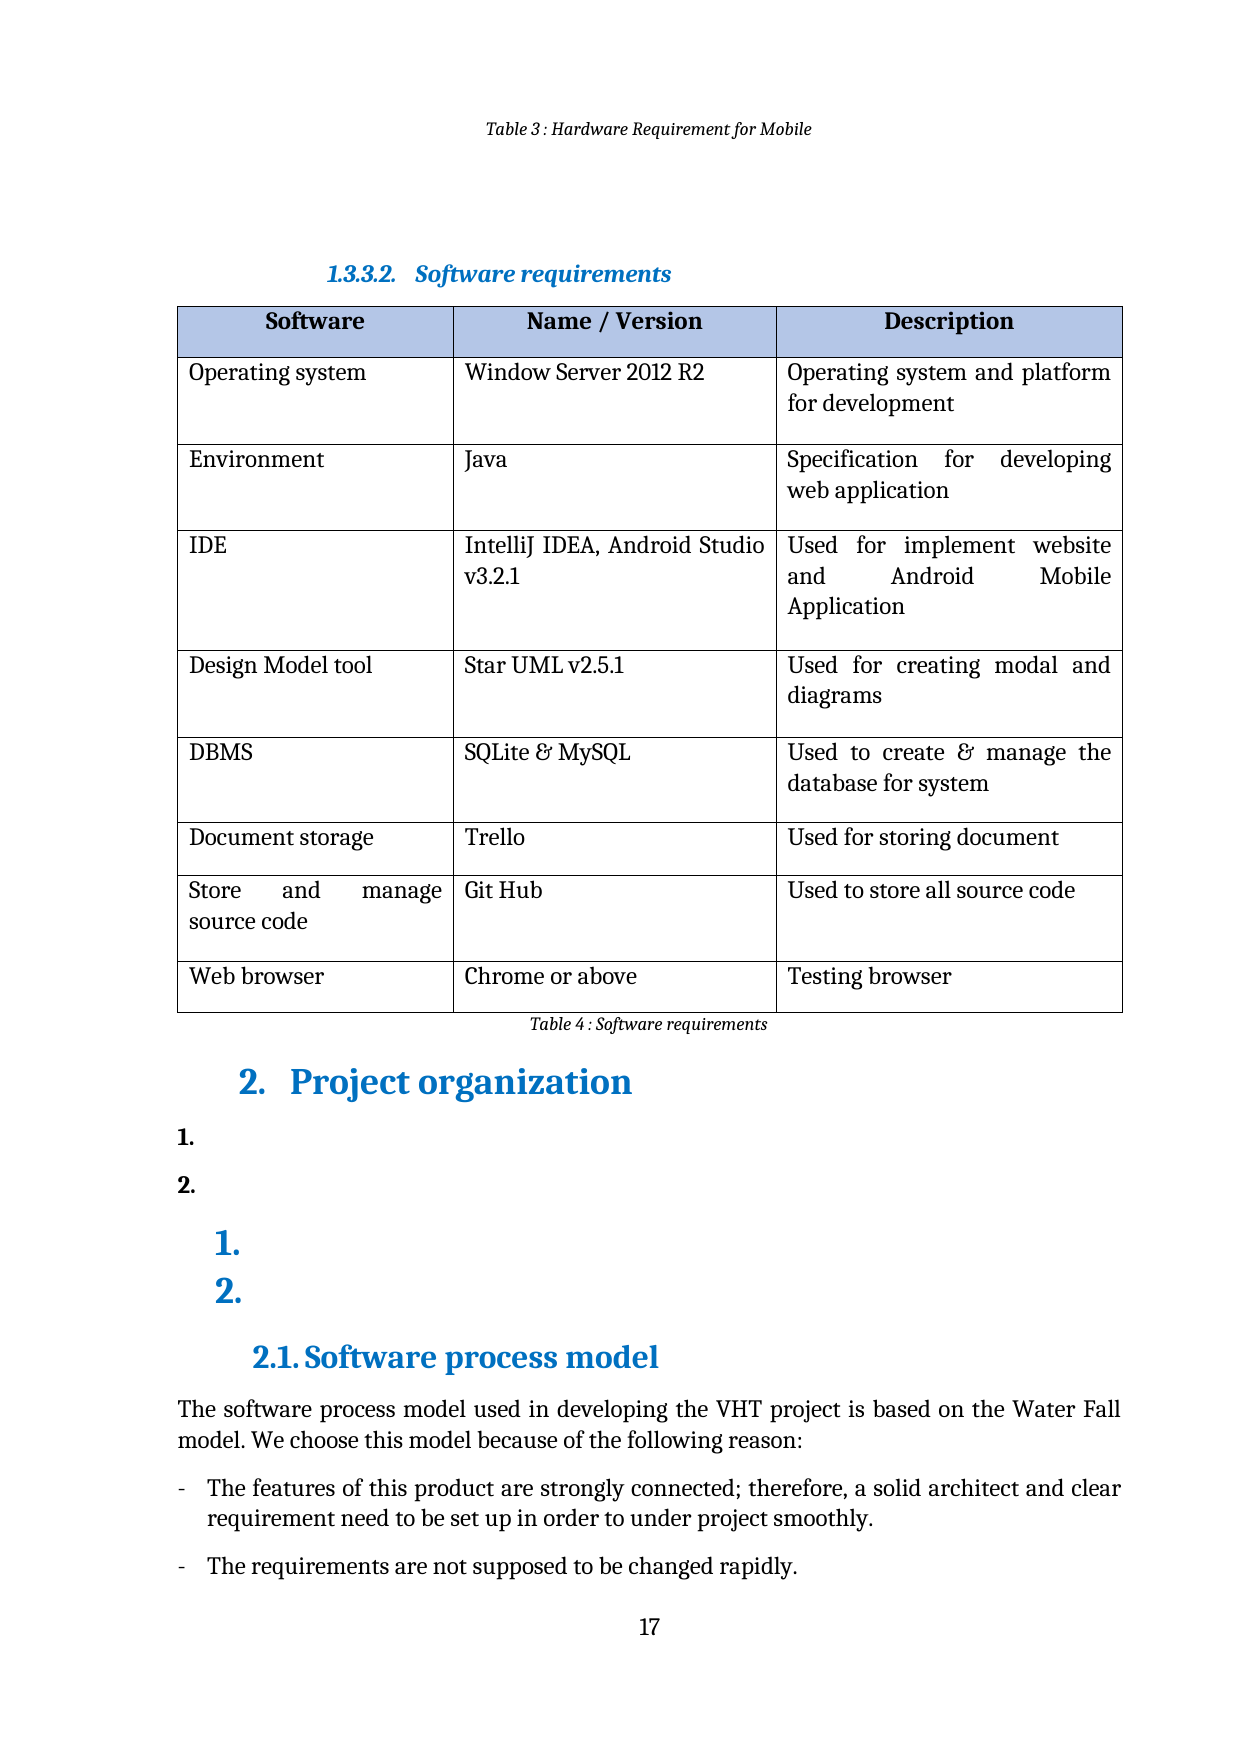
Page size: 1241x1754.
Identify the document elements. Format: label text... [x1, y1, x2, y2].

table_cell Git Hub [454, 876, 776, 961]
table_cell Trello [454, 823, 776, 875]
list The requirements are not supposed to be changed rapidly. [177, 1552, 1122, 1580]
table_cell Used to create & manage the database for system [777, 738, 1122, 822]
table_cell Environment [178, 445, 453, 530]
table_cell Window Server 2012 R2 [454, 358, 776, 444]
table_cell Design Model tool [178, 651, 453, 737]
table_cell SQLite & MySQL [454, 738, 776, 822]
table_cell Used to store all source code [777, 876, 1122, 961]
table_cell Web browser [178, 962, 453, 1012]
list Software process model [252, 1339, 1122, 1377]
table_cell Java [454, 445, 776, 530]
table_cell Star UML v2.5.1 [454, 651, 776, 737]
table_cell Used for implement website and Android Mobile Application [777, 531, 1122, 649]
table_header Name / Version [454, 307, 776, 357]
table_cell IDE [178, 531, 453, 649]
table_cell Operating system [178, 358, 453, 444]
subtitle Software requirements [327, 260, 1122, 289]
table_cell Used for storing document [777, 823, 1122, 875]
text Project organization [252, 1061, 1122, 1104]
table_cell Operating system and platform for development [777, 358, 1122, 444]
table_cell Used for creating modal and diagrams [777, 651, 1122, 737]
table_cell Chrome or above [454, 962, 776, 1012]
list The features of this product are strongly connected; therefore, a solid architect and clear requirement need to be set up in order to under project smoothly. [177, 1473, 1122, 1533]
table_cell Testing browser [777, 962, 1122, 1012]
table_header Software [178, 307, 453, 357]
table_cell Document storage [178, 823, 453, 875]
table_cell Specification for developing web application [777, 445, 1122, 530]
table_header Description [777, 307, 1122, 357]
text Table 4 : Software requirements [177, 1013, 1122, 1034]
table_cell DBMS [178, 738, 453, 822]
text The software process model used in developing the VHT project is based on the Water Fall model. We choose this model because of the following reason: [177, 1395, 1122, 1455]
table_cell IntelliJ IDEA, Android Studio v3.2.1 [454, 531, 776, 649]
table_cell Store and manage source code [178, 876, 453, 961]
text Table 3 : Hardware Requirement for Mobile [177, 118, 1122, 140]
